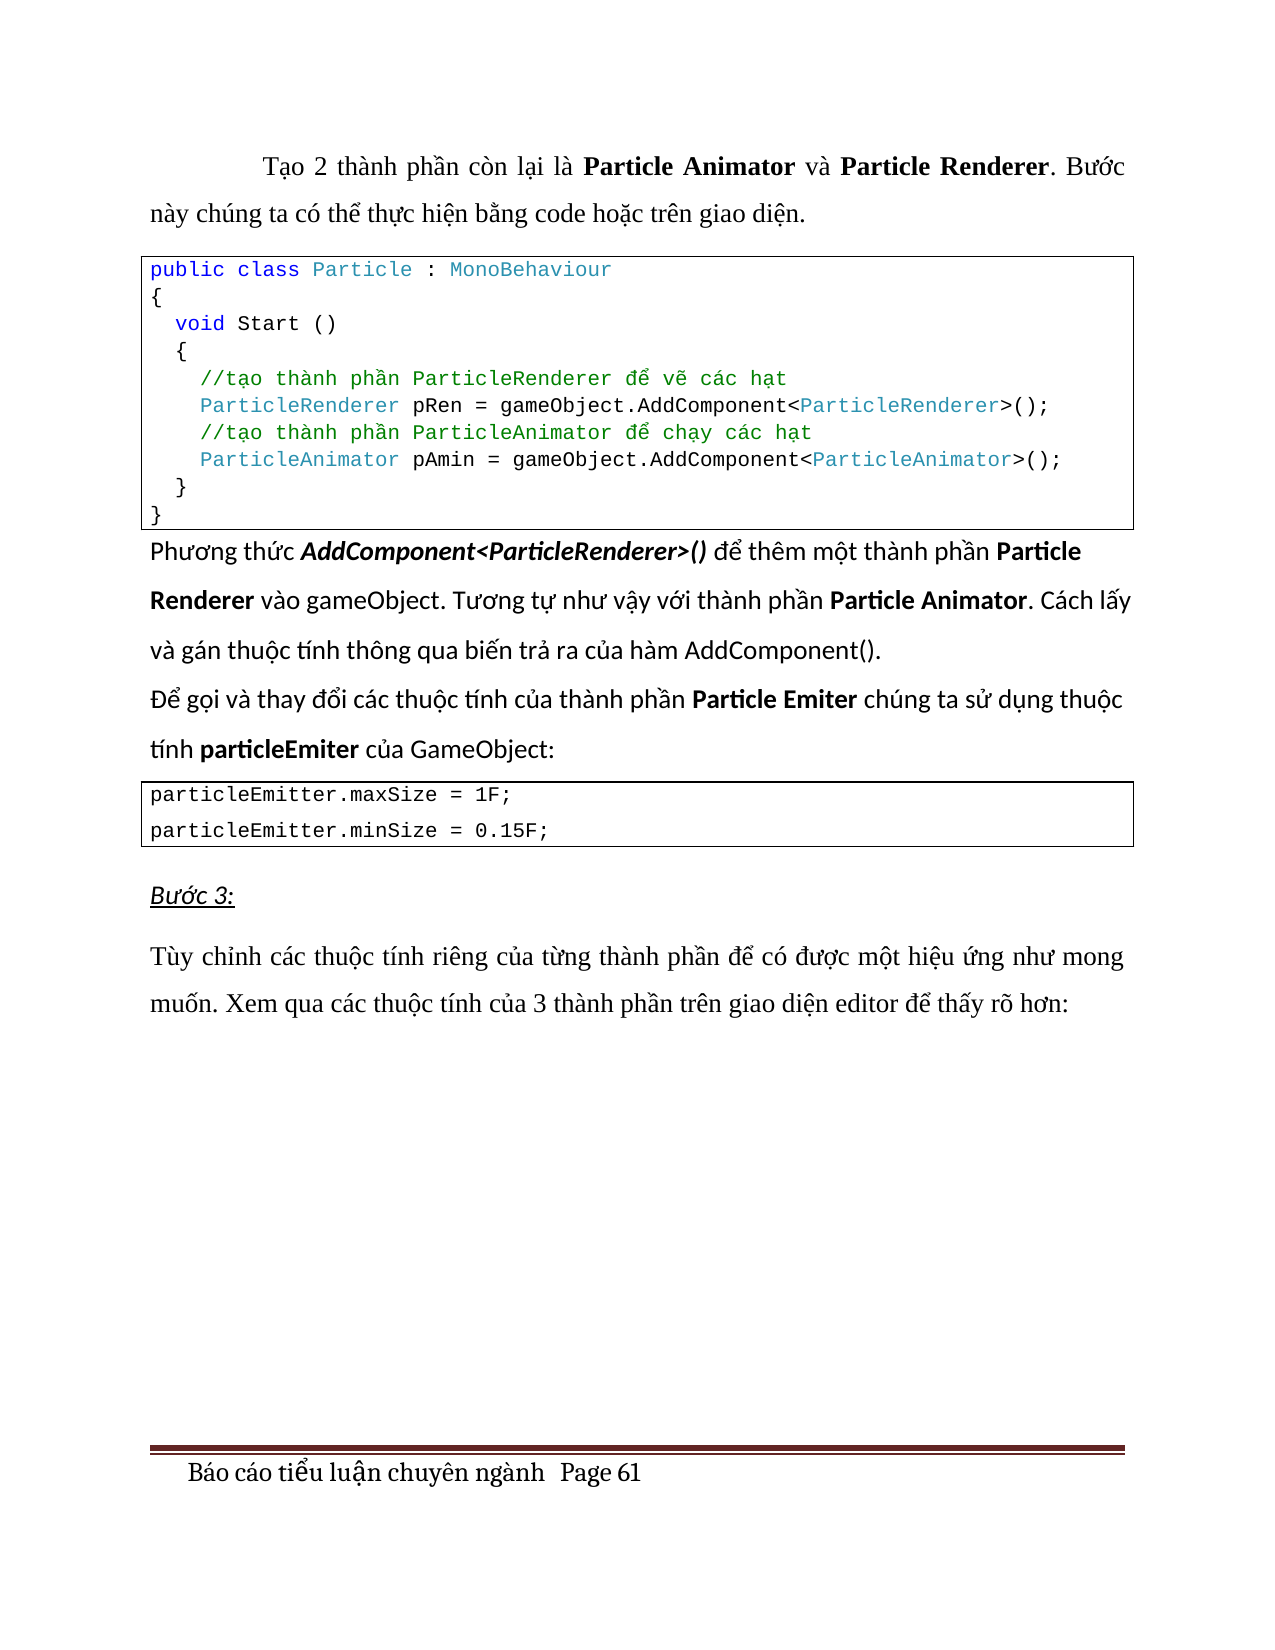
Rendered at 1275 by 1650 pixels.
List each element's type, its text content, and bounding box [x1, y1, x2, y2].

text { [142, 337, 1133, 364]
text ParticleRenderer pRen = gameObject.AddComponent<ParticleRenderer>(); [142, 392, 1133, 418]
subtitle particleEmitter.minSize = 0.15F; [142, 817, 1133, 846]
text void Start () [142, 310, 1133, 337]
text //tạo thành phần ParticleAnimator để chạy các hạt [142, 419, 1133, 446]
text Tùy chỉnh các thuộc tính riêng của từng thành phần để có được một hiệu ứng như mong muốn. Xem qua các thuộc tính của 3 thành phần trên giao diện editor để thấy rõ hơn: [150, 940, 1125, 1018]
subtitle Để gọi và thay đổi các thuộc tính của thành phần Particle Emiter chúng ta sử dụng thuộc tính particleEmiter của GameObject: [150, 682, 1125, 765]
subtitle Phương thức AddComponent<ParticleRenderer>() để thêm một thành phần Particle Renderer vào gameObject. Tương tự như vậy với thành phần Particle Animator. Cách lấy và gán thuộc tính thông qua biến trả ra của hàm AddComponent(). [150, 534, 1137, 666]
text particleEmitter.maxSize = 1F; [142, 783, 1133, 808]
text ParticleAnimator pAmin = gameObject.AddComponent<ParticleAnimator>(); [142, 446, 1133, 473]
text } [142, 473, 1133, 500]
subtitle } [142, 501, 1133, 529]
text public class Particle : MonoBehaviour [142, 257, 1133, 283]
text Bước 3: [150, 878, 1125, 911]
text { [142, 283, 1133, 310]
text //tạo thành phần ParticleRenderer để vẽ các hạt [142, 364, 1133, 391]
text Tạo 2 thành phần còn lại là Particle Animator và Particle Renderer. Bước này chúng ta có thể thực hiện bằng code hoặc trên giao diện. [150, 150, 1125, 228]
